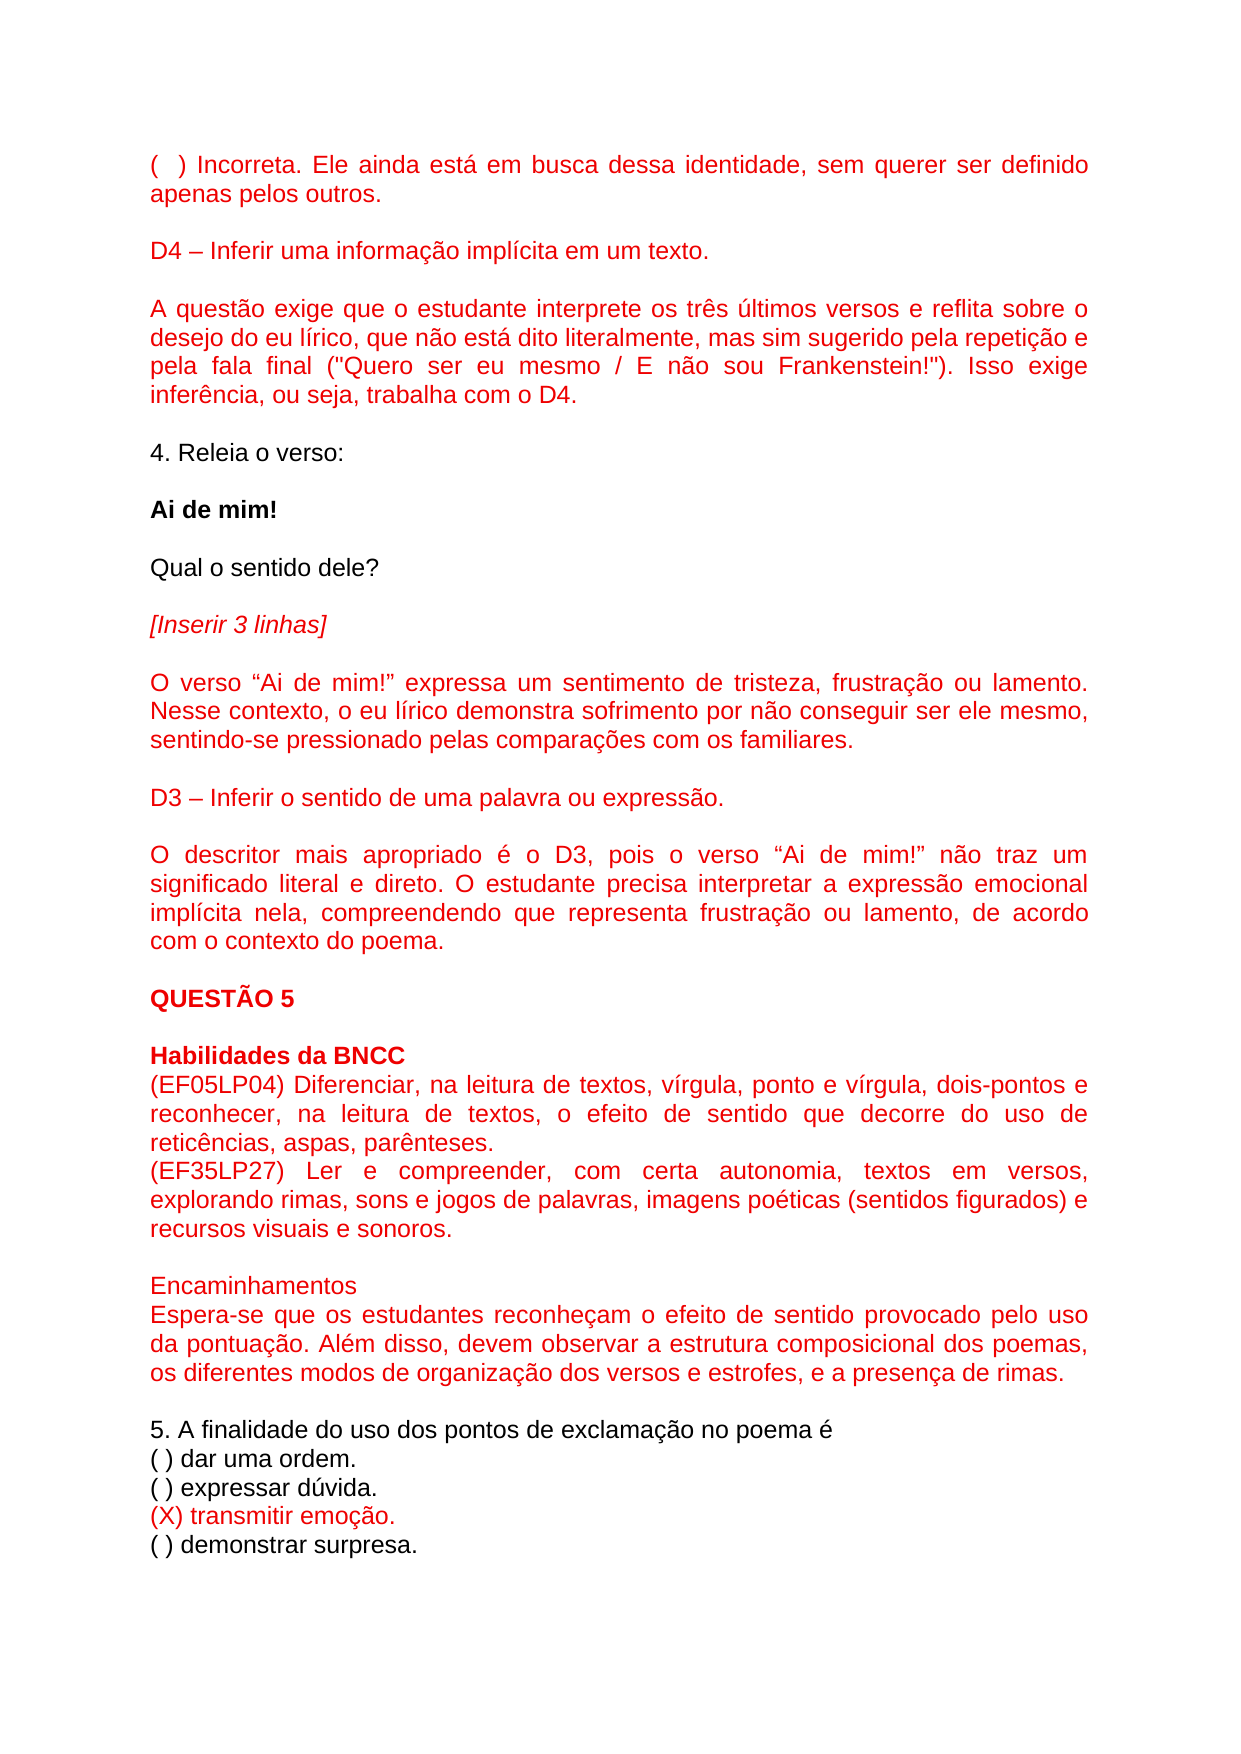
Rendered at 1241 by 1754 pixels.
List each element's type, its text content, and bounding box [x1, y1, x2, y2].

text ( ) demonstrar surpresa. [150, 1530, 1090, 1559]
text O descritor mais apropriado é o D3, pois o verso “Ai de mim!” não traz um significado literal e direto. O estudante precisa interpretar a expressão emocional implícita nela, compreendendo que representa frustração ou lamento, de acordo com o contexto do poema. [150, 840, 1090, 955]
text (EF35LP27) Ler e compreender, com certa autonomia, textos em versos, explorando rimas, sons e jogos de palavras, imagens poéticas (sentidos figurados) e recursos visuais e sonoros. [150, 1156, 1090, 1242]
text D3 – Inferir o sentido de uma palavra ou expressão. [150, 782, 1090, 811]
text ( ) expressar dúvida. [150, 1472, 1090, 1501]
text Ai de mim! [150, 495, 1090, 524]
text (EF05LP04) Diferenciar, na leitura de textos, vírgula, ponto e vírgula, dois-pontos e reconhecer, na leitura de textos, o efeito de sentido que decorre do uso de reticências, aspas, parênteses. [150, 1070, 1090, 1156]
text Encaminhamentos [150, 1271, 1090, 1300]
text 5. A finalidade do uso dos pontos de exclamação no poema é [150, 1415, 1090, 1444]
text Qual o sentido dele? [150, 552, 1090, 581]
text (X) transmitir emoção. [150, 1501, 1090, 1530]
text Habilidades da BNCC [150, 1041, 1090, 1070]
text QUESTÃO 5 [150, 984, 1090, 1012]
text A questão exige que o estudante interprete os três últimos versos e reflita sobre o desejo do eu lírico, que não está dito literalmente, mas sim sugerido pela repetição e pela fala final ("Quero ser eu mesmo / E não sou Frankenstein!"). Isso exige inferência, ou seja, trabalha com o D4. [150, 294, 1090, 409]
text D4 – Inferir uma informação implícita em um texto. [150, 236, 1090, 265]
text O verso “Ai de mim!” expressa um sentimento de tristeza, frustração ou lamento. Nesse contexto, o eu lírico demonstra sofrimento por não conseguir ser ele mesmo, sentindo-se pressionado pelas comparações com os familiares. [150, 667, 1090, 754]
text [Inserir 3 linhas] [150, 610, 1090, 639]
text Espera-se que os estudantes reconheçam o efeito de sentido provocado pelo uso da pontuação. Além disso, devem observar a estrutura composicional dos poemas, os diferentes modos de organização dos versos e estrofes, e a presença de rimas. [150, 1300, 1090, 1386]
text ( ) dar uma ordem. [150, 1444, 1090, 1472]
text 4. Releia o verso: [150, 437, 1090, 466]
text ( ) Incorreta. Ele ainda está em busca dessa identidade, sem querer ser definido apenas pelos outros. [150, 150, 1090, 207]
